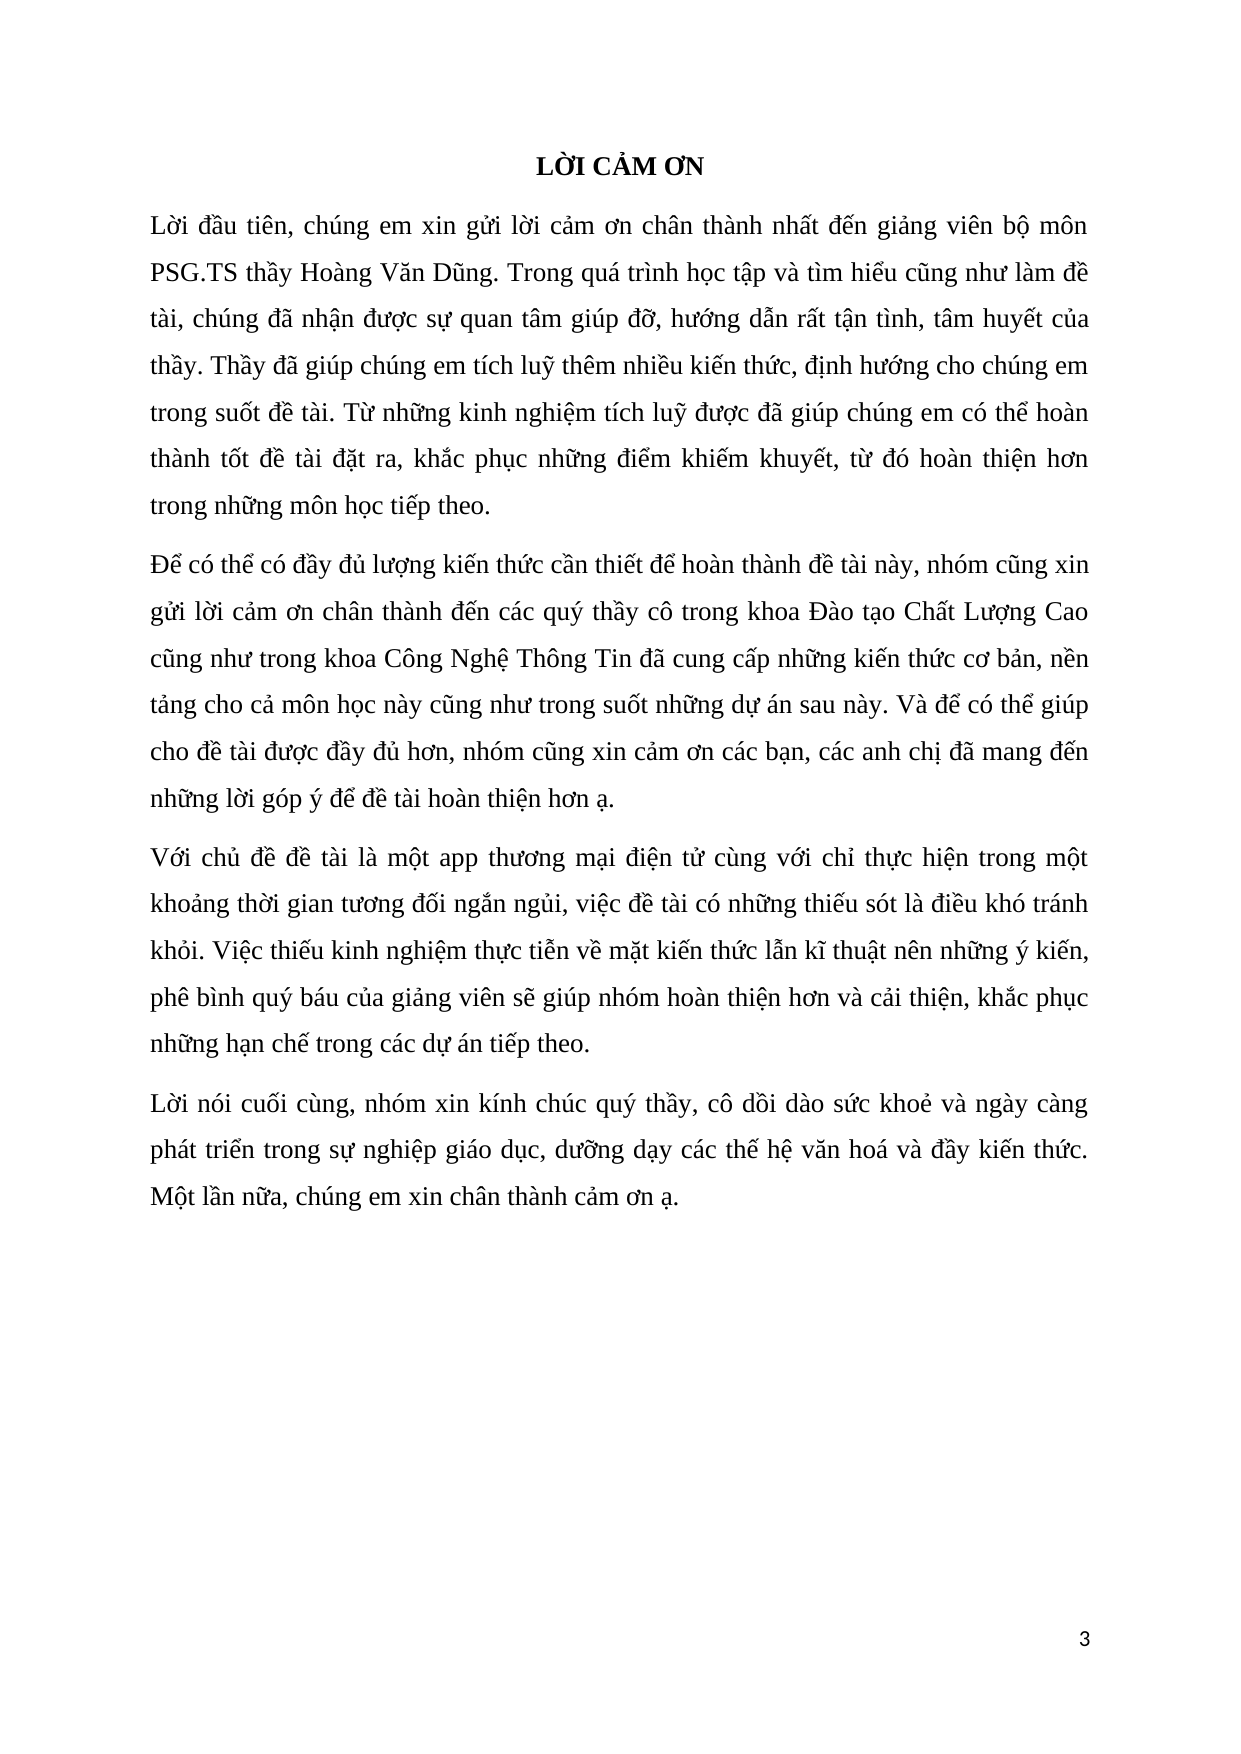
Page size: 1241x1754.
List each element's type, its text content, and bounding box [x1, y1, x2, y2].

text Lời đầu tiên, chúng em xin gửi lời cảm ơn chân thành nhất đến giảng viên bộ môn PSG.TS thầy Hoàng Văn Dũng. Trong quá trình học tập và tìm hiểu cũng như làm đề tài, chúng đã nhận được sự quan tâm giúp đỡ, hướng dẫn rất tận tình, tâm huyết của thầy. Thầy đã giúp chúng em tích luỹ thêm nhiều kiến thức, định hướng cho chúng em trong suốt đề tài. Từ những kinh nghiệm tích luỹ được đã giúp chúng em có thể hoàn thành tốt đề tài đặt ra, khắc phục những điểm khiếm khuyết, từ đó hoàn thiện hơn trong những môn học tiếp theo. [150, 209, 1090, 520]
subtitle LỜI CẢM ƠN [150, 150, 1090, 181]
text Lời nói cuối cùng, nhóm xin kính chúc quý thầy, cô dồi dào sức khoẻ và ngày càng phát triển trong sự nghiệp giáo dục, dưỡng dạy các thế hệ văn hoá và đầy kiến thức. Một lần nữa, chúng em xin chân thành cảm ơn ạ. [150, 1087, 1090, 1211]
text Để có thể có đầy đủ lượng kiến thức cần thiết để hoàn thành đề tài này, nhóm cũng xin gửi lời cảm ơn chân thành đến các quý thầy cô trong khoa Đào tạo Chất Lượng Cao cũng như trong khoa Công Nghệ Thông Tin đã cung cấp những kiến thức cơ bản, nền tảng cho cả môn học này cũng như trong suốt những dự án sau này. Và để có thể giúp cho đề tài được đầy đủ hơn, nhóm cũng xin cảm ơn các bạn, các anh chị đã mang đến những lời góp ý để đề tài hoàn thiện hơn ạ. [150, 548, 1090, 813]
text Với chủ đề đề tài là một app thương mại điện tử cùng với chỉ thực hiện trong một khoảng thời gian tương đối ngắn ngủi, việc đề tài có những thiếu sót là điều khó tránh khỏi. Việc thiếu kinh nghiệm thực tiễn về mặt kiến thức lẫn kĩ thuật nên những ý kiến, phê bình quý báu của giảng viên sẽ giúp nhóm hoàn thiện hơn và cải thiện, khắc phục những hạn chế trong các dự án tiếp theo. [150, 841, 1090, 1059]
